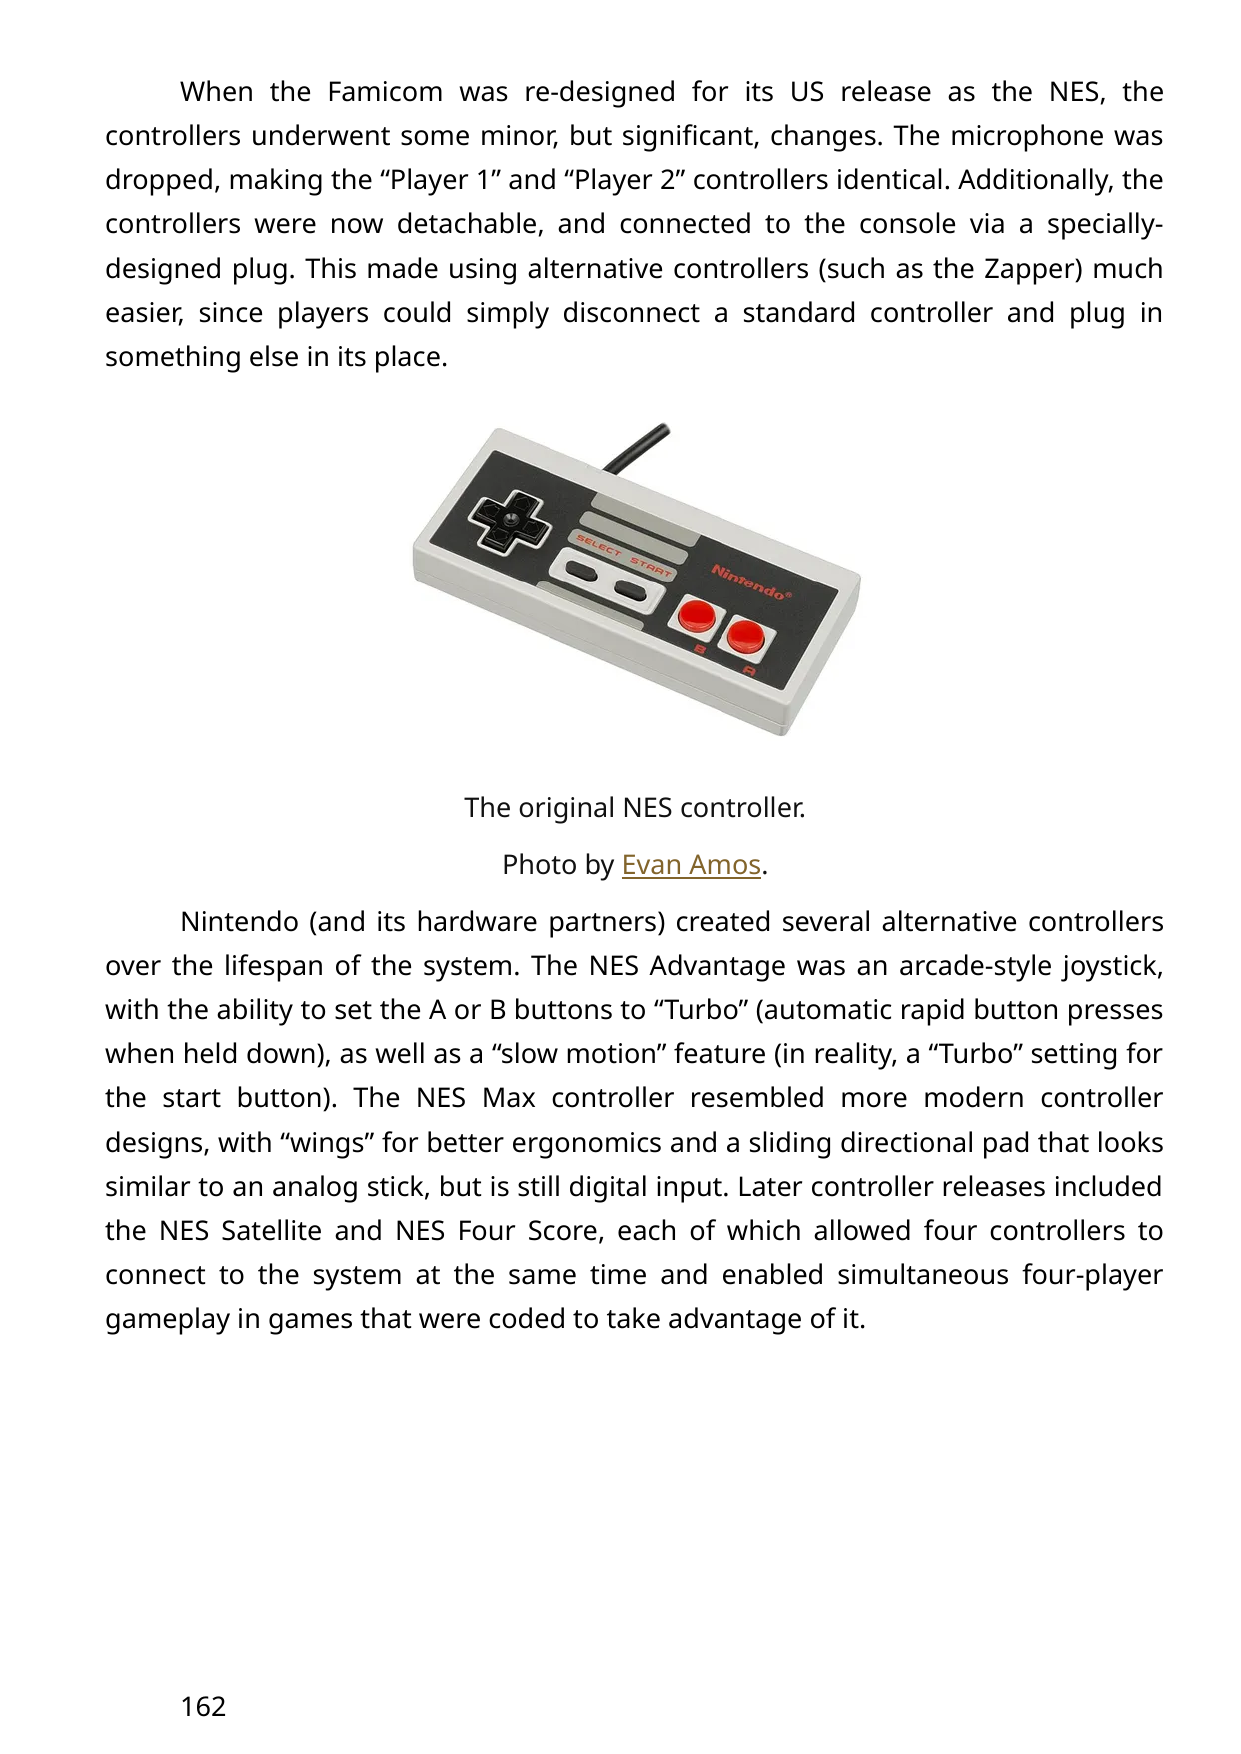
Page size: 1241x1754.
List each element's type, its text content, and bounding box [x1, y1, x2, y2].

text Photo by Evan Amos. [105, 846, 1165, 882]
text The original NES controller. [105, 789, 1165, 826]
text When the Famicom was re-designed for its US release as the NES, the controllers underwent some minor, but significant, changes. The microphone was dropped, making the “Player 1” and “Player 2” controllers identical. Additionally, the controllers were now detachable, and connected to the console via a specially-designed plug. This made using alternative controllers (such as the Zapper) much easier, since players could simply disconnect a standard controller and plug in something else in its place. [105, 72, 1165, 374]
picture [377, 394, 893, 770]
text Nintendo (and its hardware partners) created several alternative controllers over the lifespan of the system. The NES Advantage was an arcade-style joystick, with the ability to set the A or B buttons to “Turbo” (automatic rapid button presses when held down), as well as a “slow motion” feature (in reality, a “Turbo” setting for the start button). The NES Max controller resembled more modern controller designs, with “wings” for better ergonomics and a sliding directional pad that looks similar to an analog stick, but is still digital input. Later controller releases included the NES Satellite and NES Four Score, each of which allowed four controllers to connect to the system at the same time and enabled simultaneous four-player gameplay in games that were coded to take advantage of it. [105, 902, 1165, 1337]
